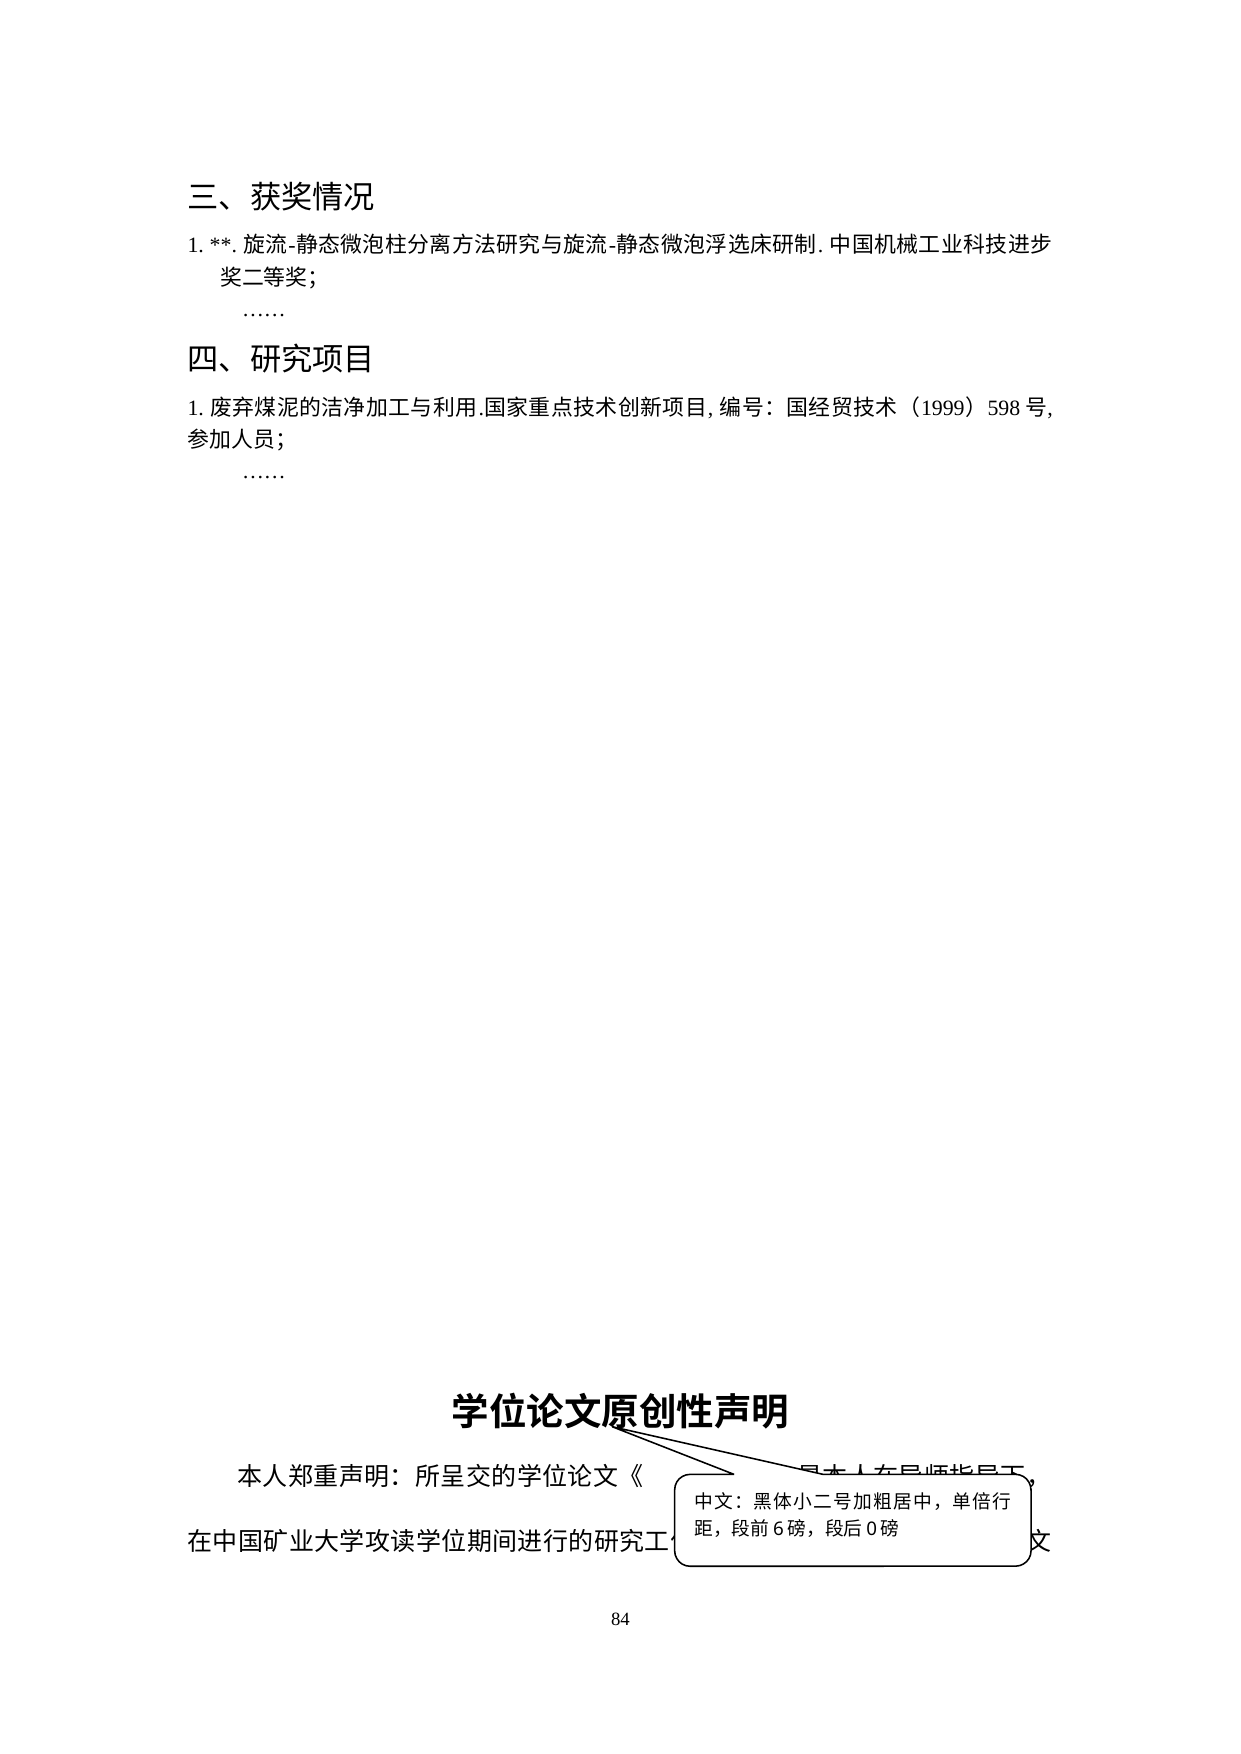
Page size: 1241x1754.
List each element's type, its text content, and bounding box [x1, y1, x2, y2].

text 三、获奖情况 [187, 162, 1053, 227]
text 1. **. 旋流-静态微泡柱分离方法研究与旋流-静态微泡浮选床研制. 中国机械工业科技进步奖二等奖； [187, 227, 1053, 292]
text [187, 1442, 1053, 1572]
text 学位论文原创性声明 [187, 1377, 1053, 1442]
text 1. 废弃煤泥的洁净加工与利用.国家重点技术创新项目, 编号：国经贸技术（1999）598号,参加人员； [187, 389, 1053, 454]
text 四、研究项目 [187, 324, 1053, 389]
text …… [220, 292, 1053, 324]
text …… [220, 454, 1053, 487]
